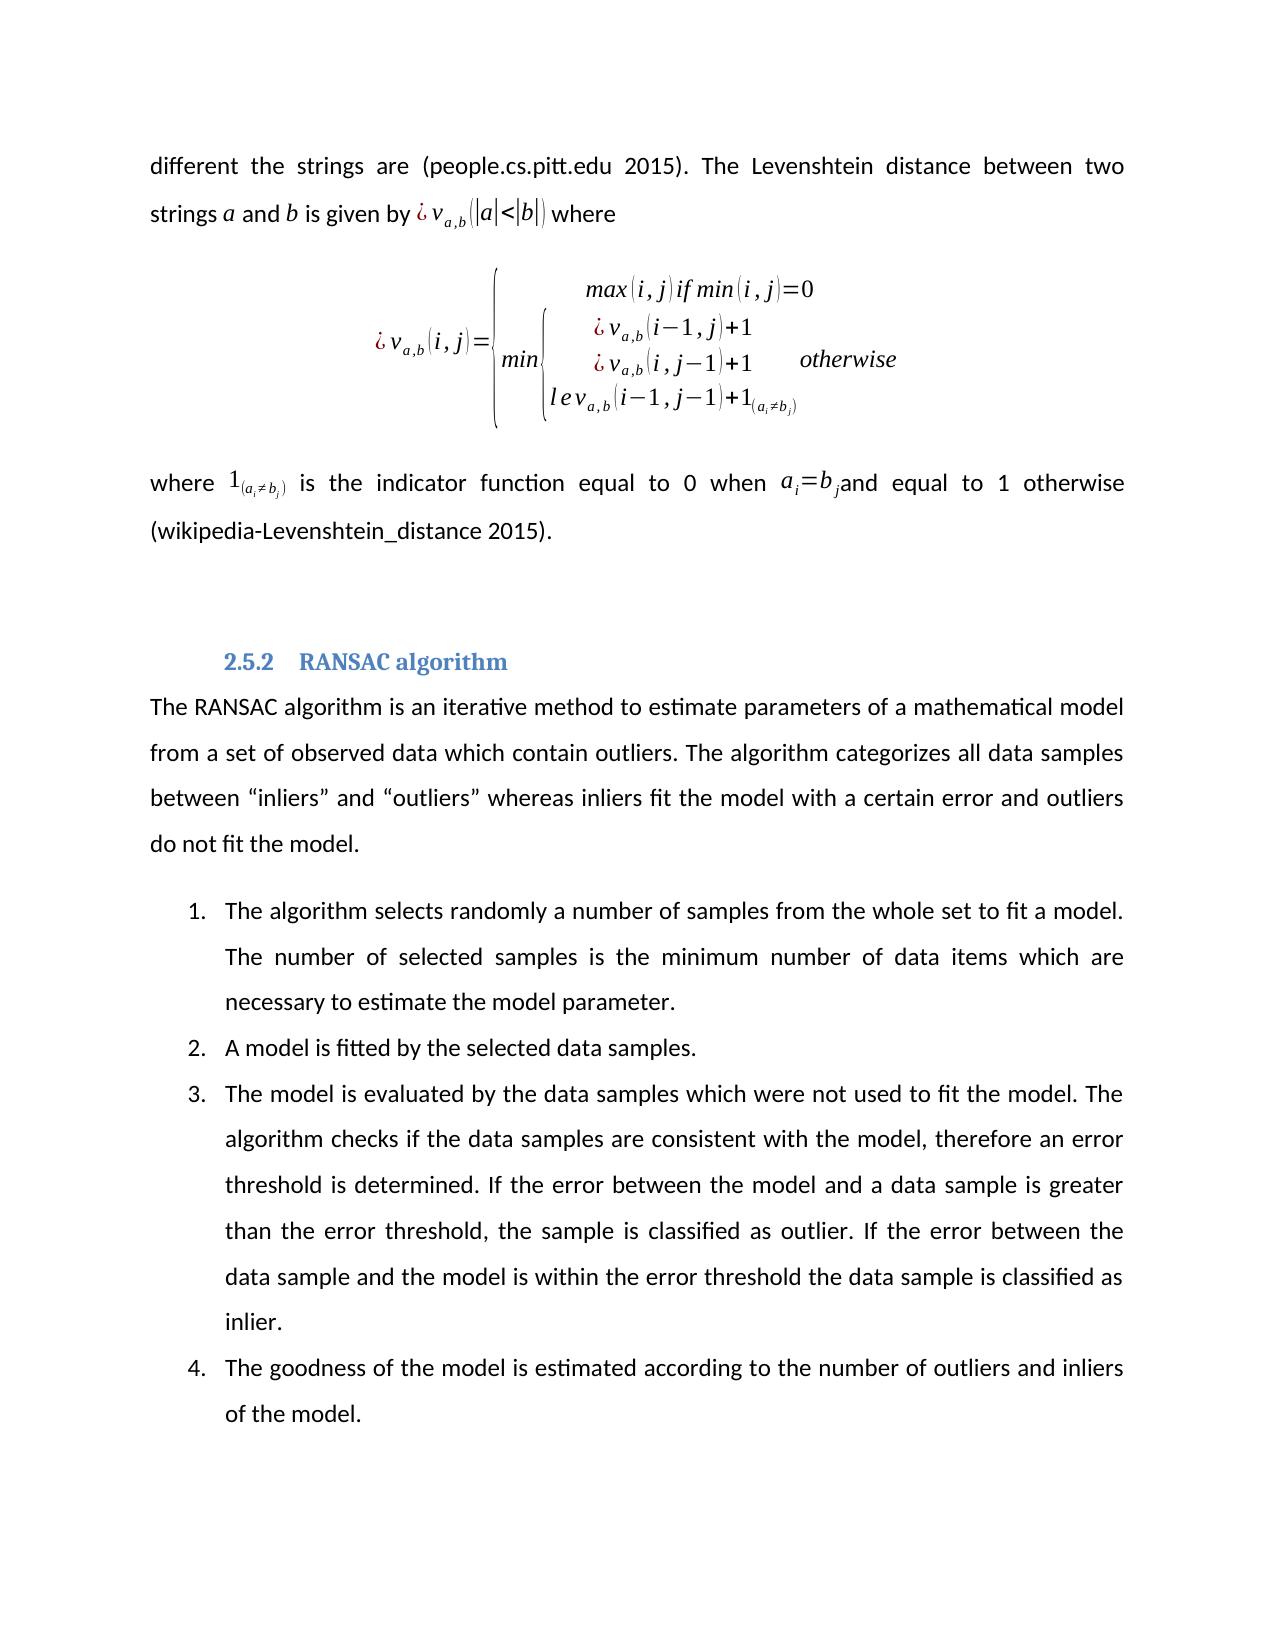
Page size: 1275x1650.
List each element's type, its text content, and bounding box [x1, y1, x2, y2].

text The RANSAC algorithm is an iterative method to estimate parameters of a mathematical model from a set of observed data which contain outliers. The algorithm categorizes all data samples between “inliers” and “outliers” whereas inliers fit the model with a certain error and outliers do not fit the model. [150, 691, 1125, 859]
subtitle RANSAC algorithm [224, 648, 1125, 677]
list The algorithm selects randomly a number of samples from the whole set to fit a model. The number of selected samples is the minimum number of data items which are necessary to estimate the model parameter. [187, 895, 1125, 1017]
list The goodness of the model is estimated according to the number of outliers and inliers of the model. [187, 1352, 1125, 1428]
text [150, 150, 1125, 230]
list A model is fitted by the selected data samples. [187, 1032, 1125, 1063]
text where is the indicator function equal to 0 when and equal to 1 otherwise . [150, 466, 1125, 545]
list The model is evaluated by the data samples which were not used to fit the model. The algorithm checks if the data samples are consistent with the model, therefore an error threshold is determined. If the error between the model and a data sample is greater than the error threshold, the sample is classified as outlier. If the error between the data sample and the model is within the error threshold the data sample is classified as inlier. [187, 1078, 1125, 1337]
